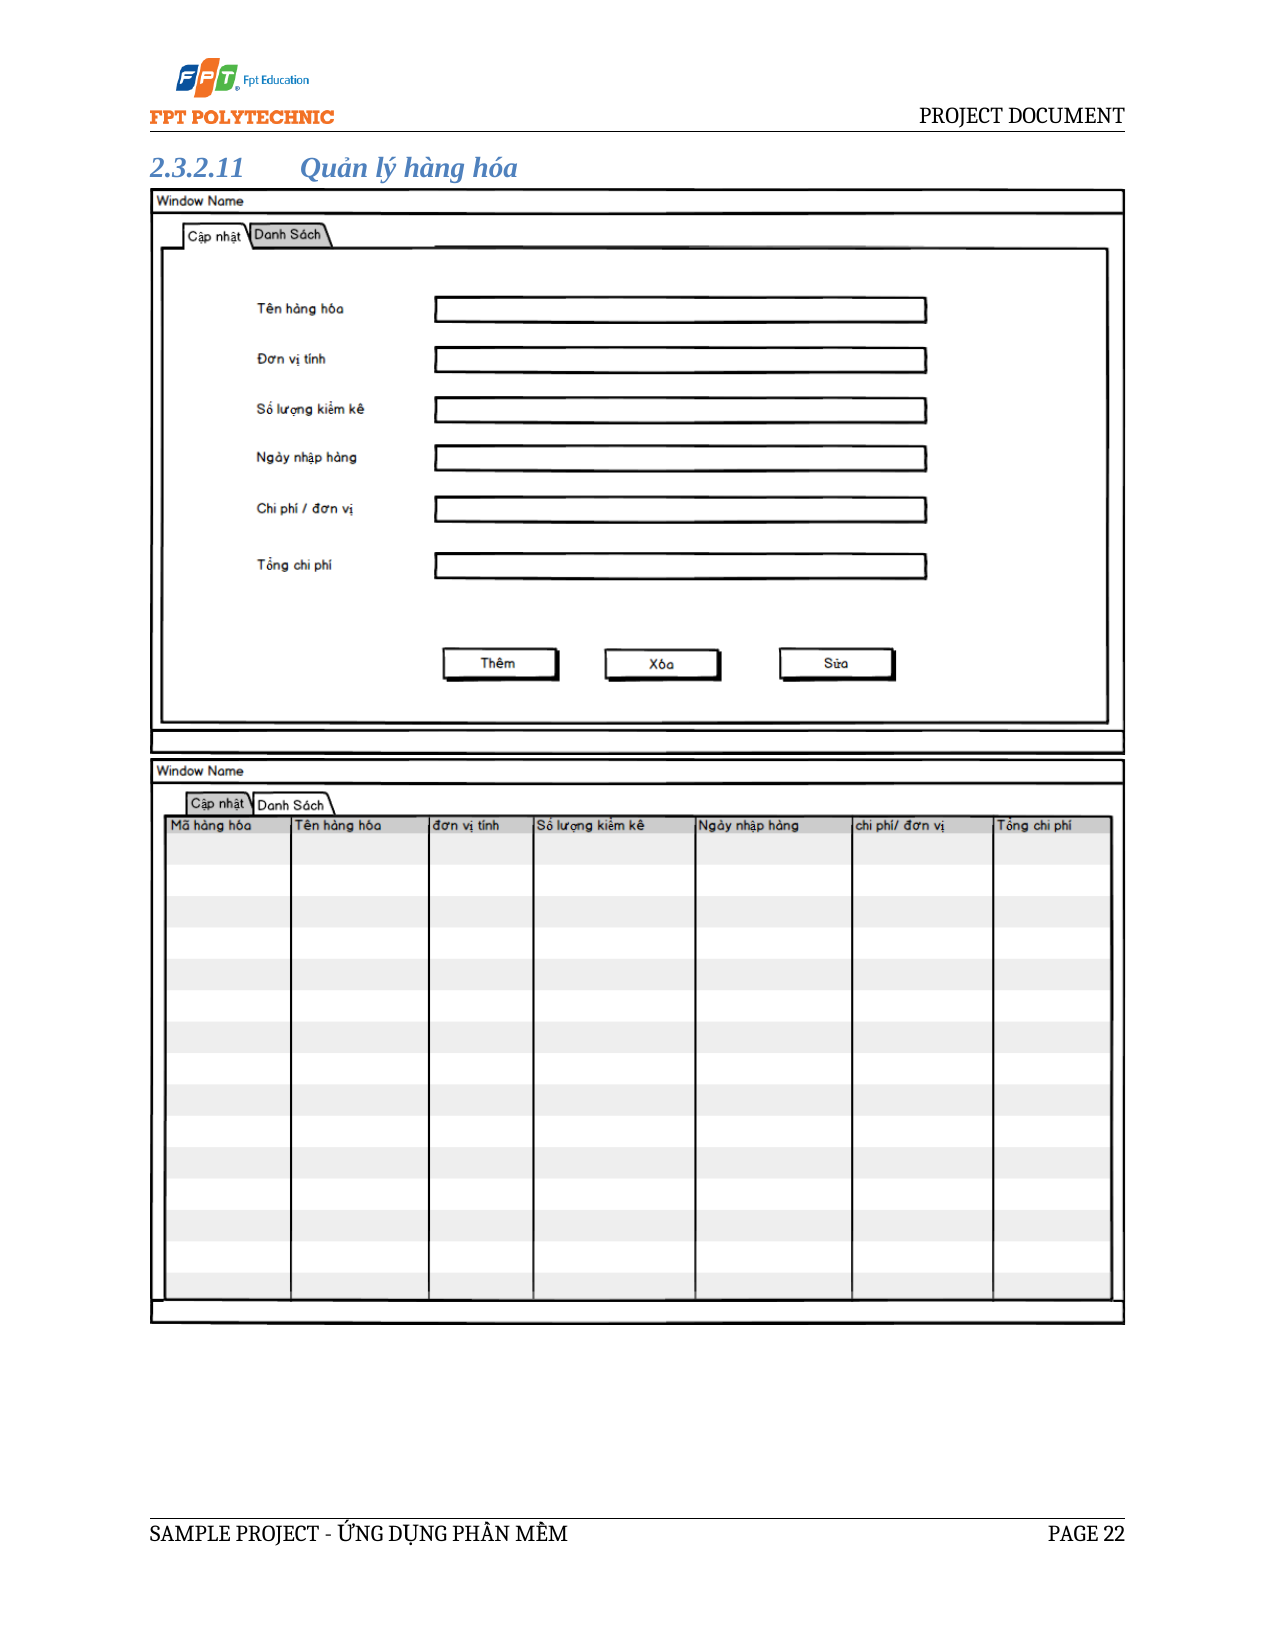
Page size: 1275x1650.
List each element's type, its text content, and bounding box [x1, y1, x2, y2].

subtitle Quản lý hàng hóa [150, 150, 1125, 183]
picture [150, 758, 1125, 1325]
picture [150, 188, 1125, 755]
picture [150, 58, 336, 124]
